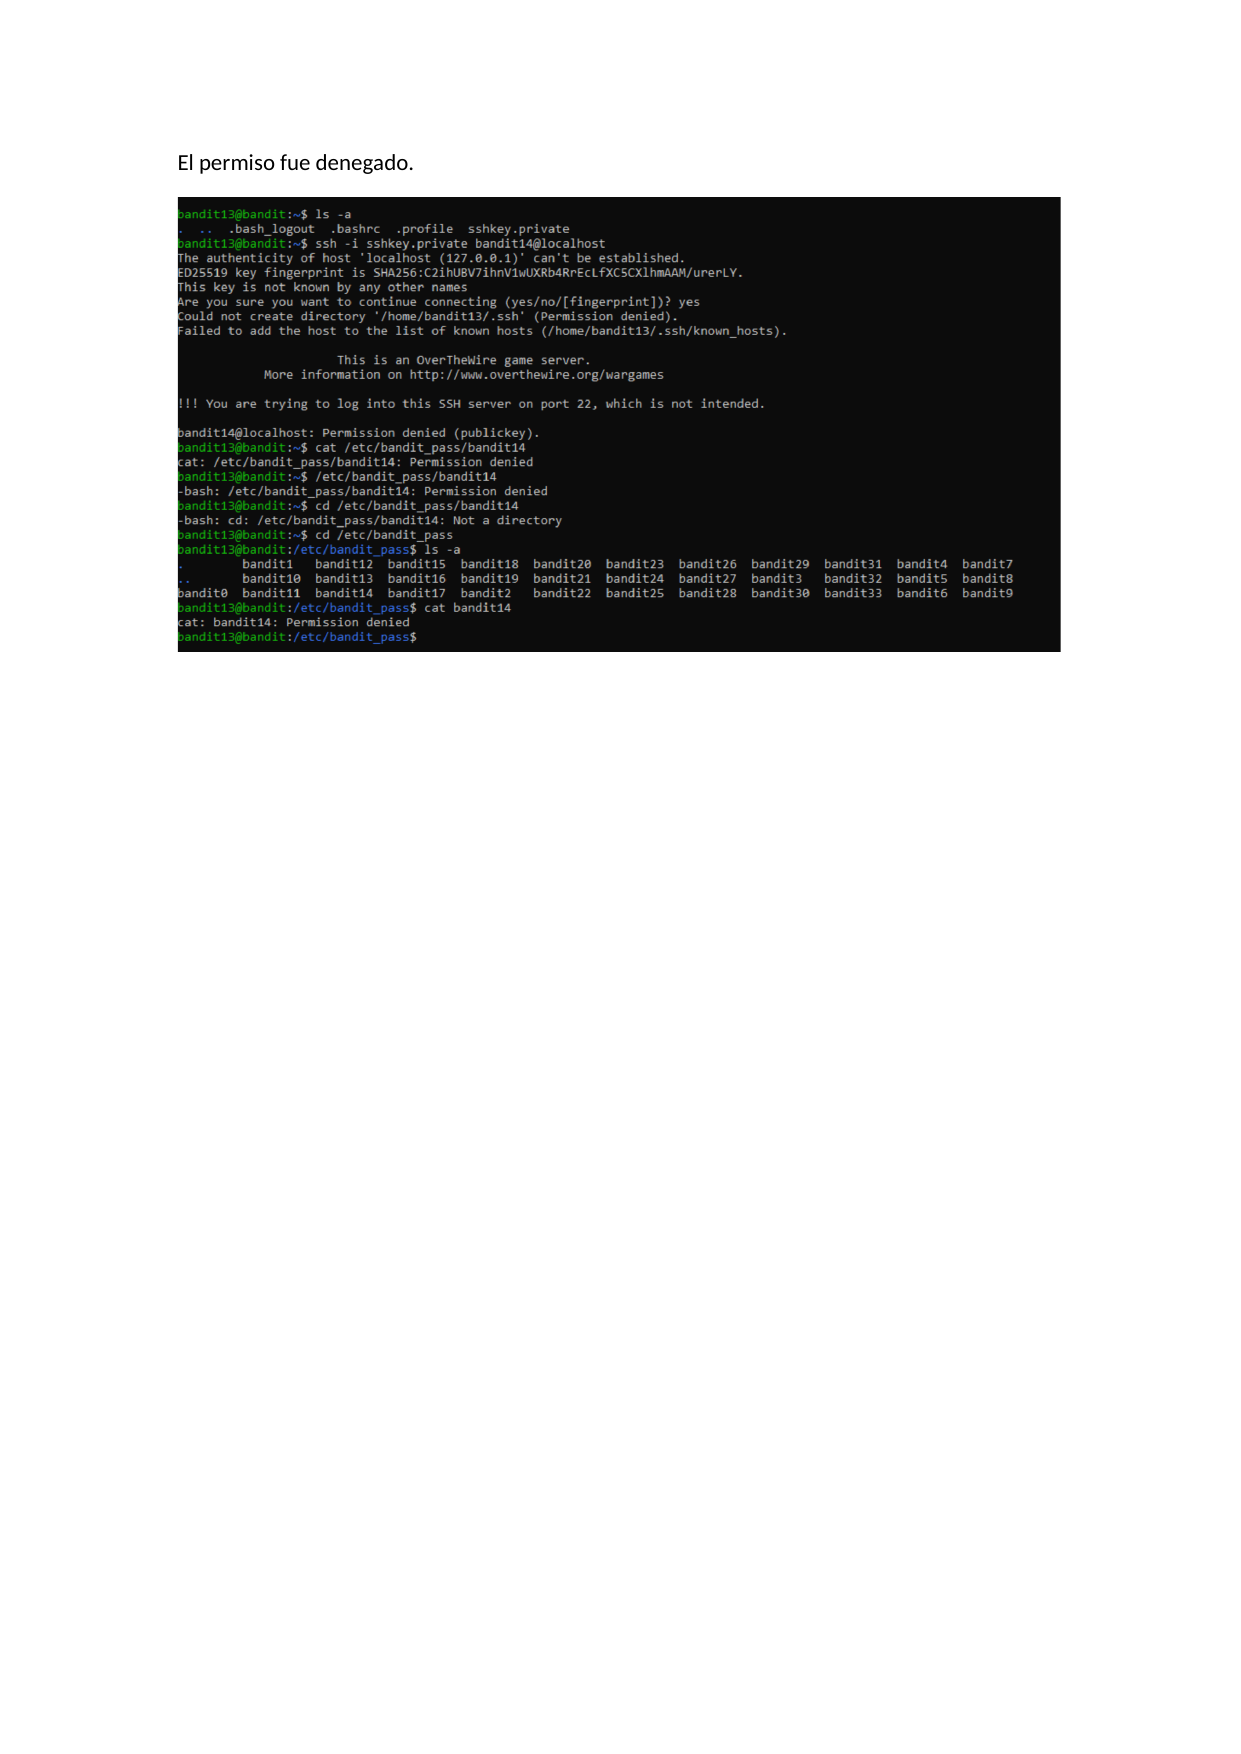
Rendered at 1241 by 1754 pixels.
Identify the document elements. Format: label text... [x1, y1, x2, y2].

picture [177, 197, 1060, 651]
text El permiso fue denegado. [177, 148, 1063, 176]
